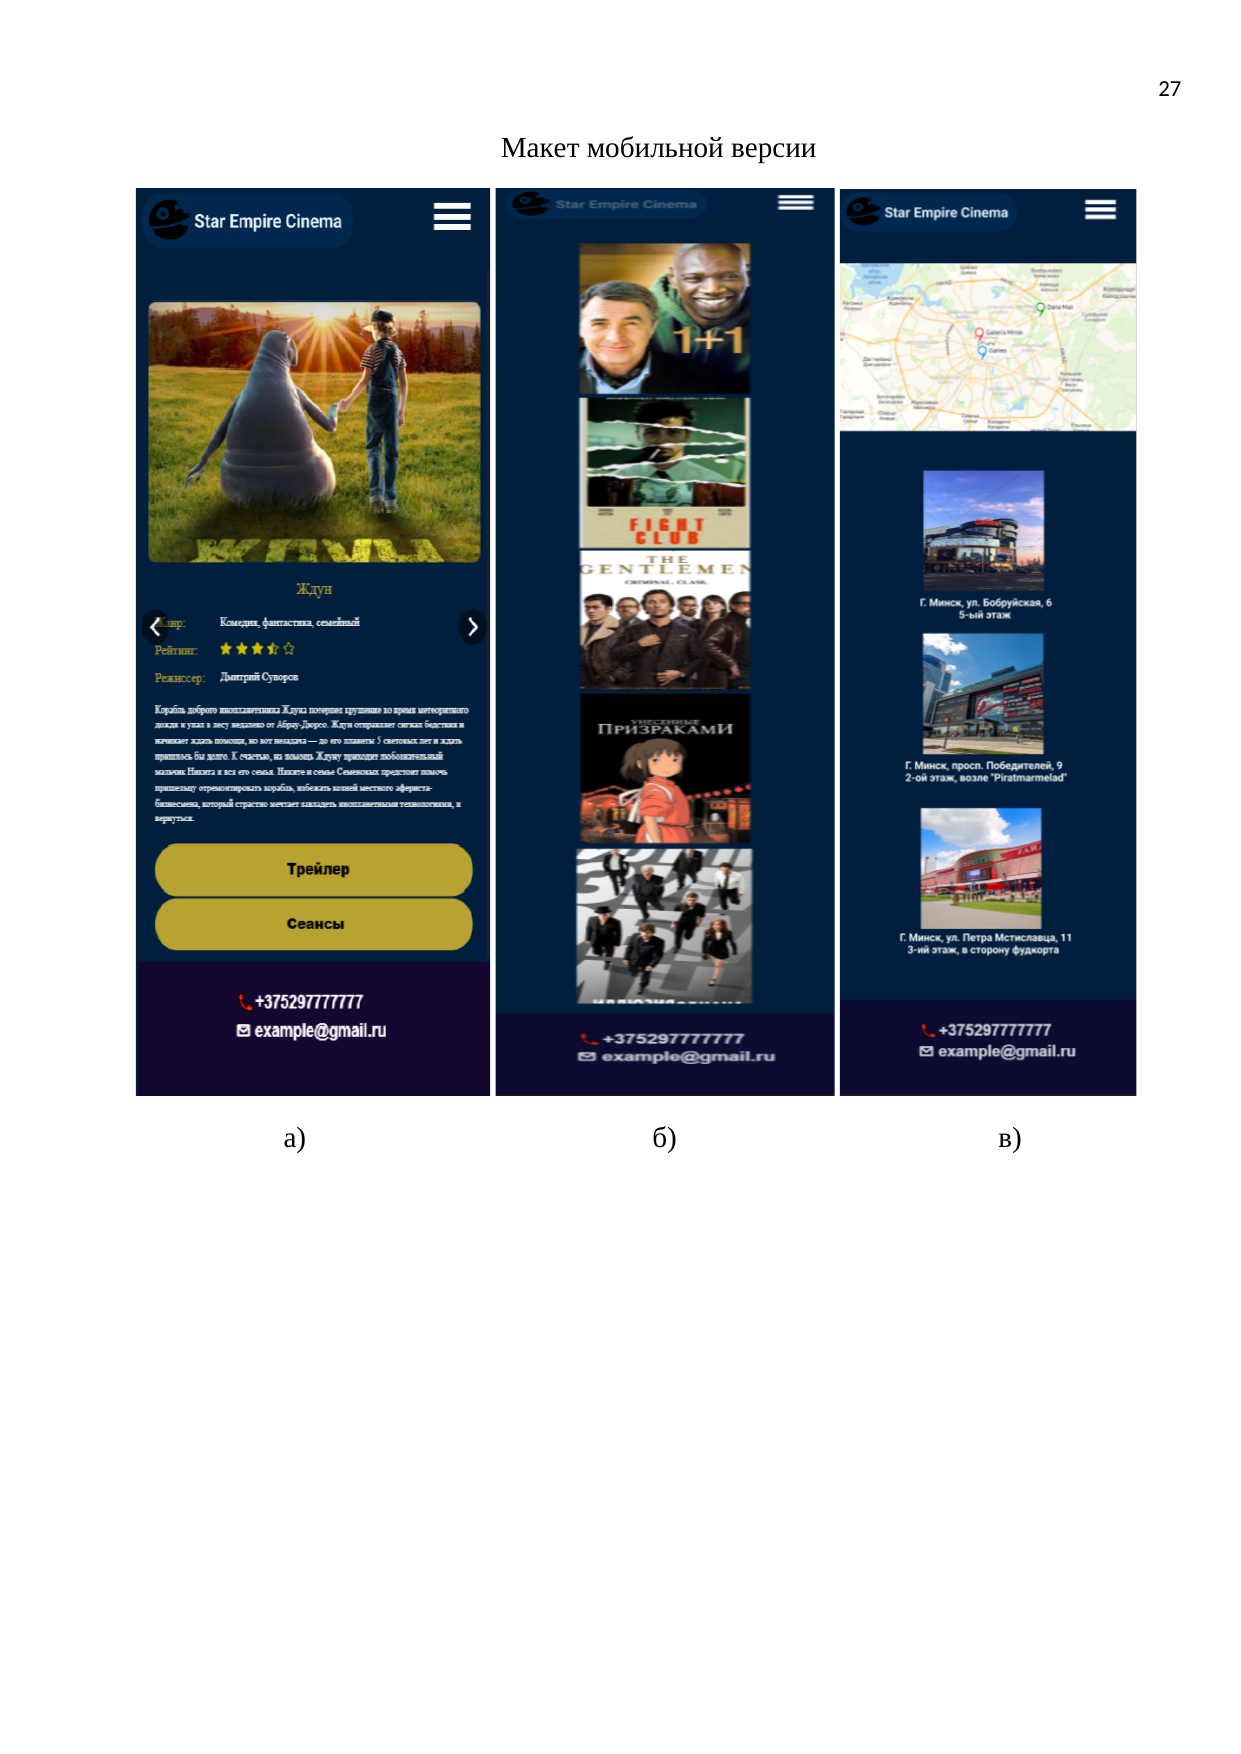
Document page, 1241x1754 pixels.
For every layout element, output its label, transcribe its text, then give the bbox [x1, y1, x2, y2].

picture [839, 189, 1137, 1096]
text а) б) в) [136, 1120, 1181, 1154]
picture [135, 188, 491, 1096]
picture [495, 188, 835, 1096]
text Макет мобильной версии [136, 130, 1181, 163]
